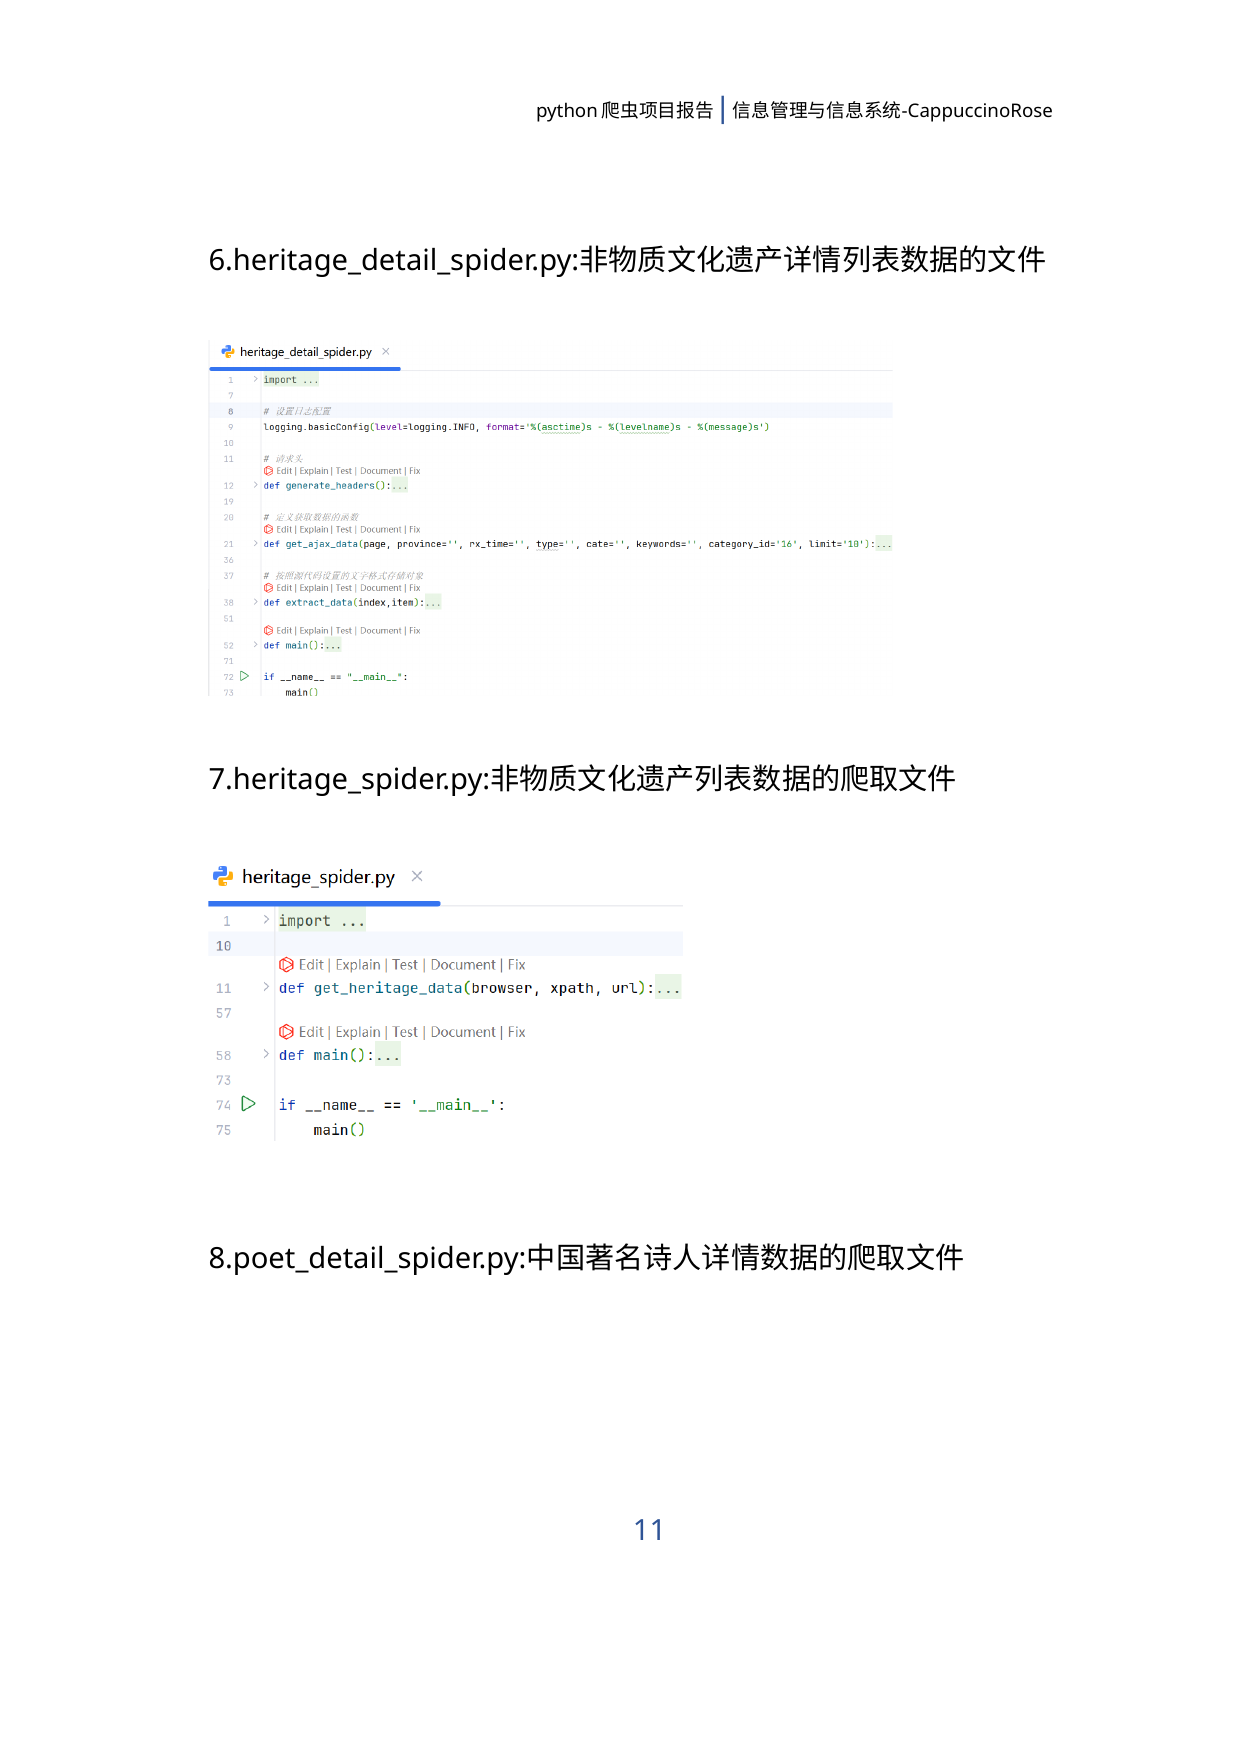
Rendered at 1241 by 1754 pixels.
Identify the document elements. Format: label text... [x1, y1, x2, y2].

text 7.heritage_spider.py:非物质文化遗产列表数据的爬取文件 [187, 737, 1053, 816]
text 8.poet_detail_spider.py:中国著名诗人详情数据的爬取文件 [187, 1216, 1053, 1295]
picture [208, 340, 893, 696]
picture [208, 858, 683, 1141]
text 6.heritage_detail_spider.py:非物质文化遗产详情列表数据的文件 [187, 218, 1053, 297]
